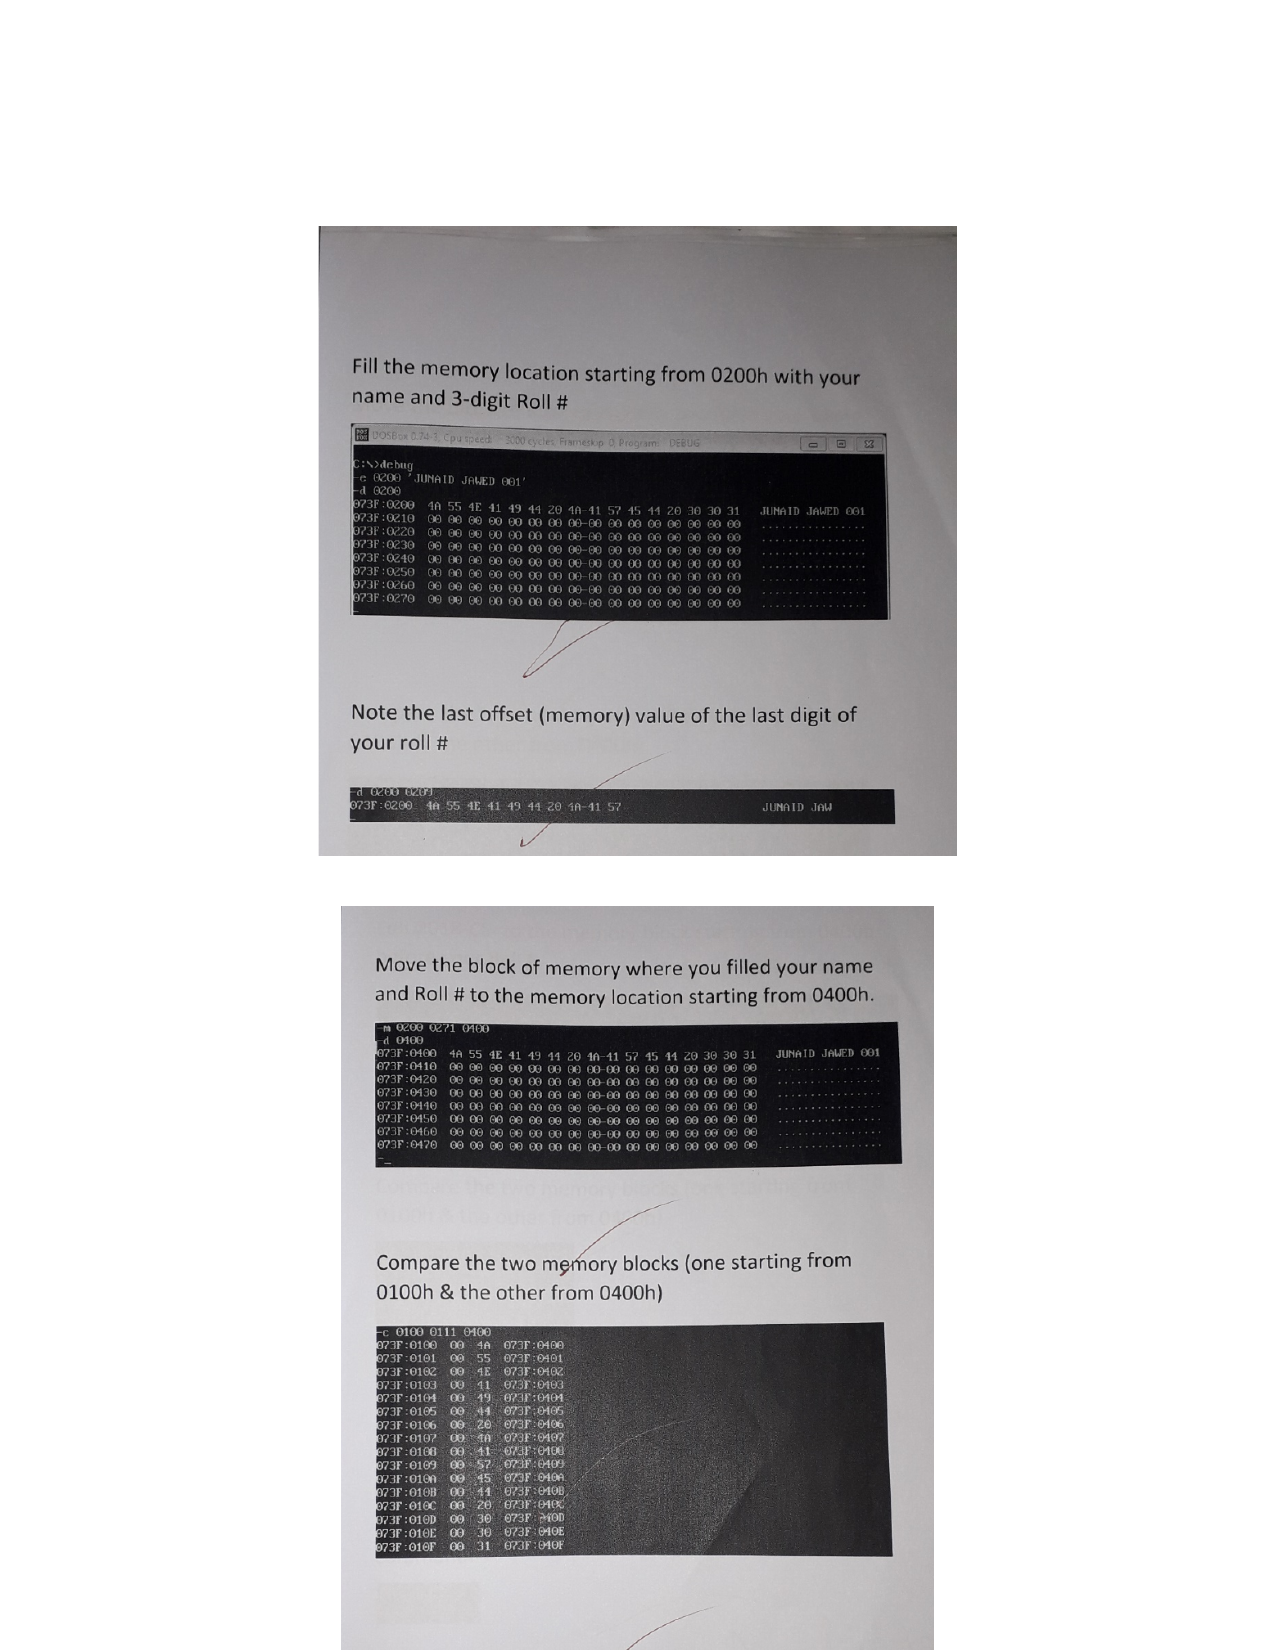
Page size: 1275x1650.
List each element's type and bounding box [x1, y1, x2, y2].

picture [341, 906, 934, 1650]
picture [318, 226, 957, 856]
